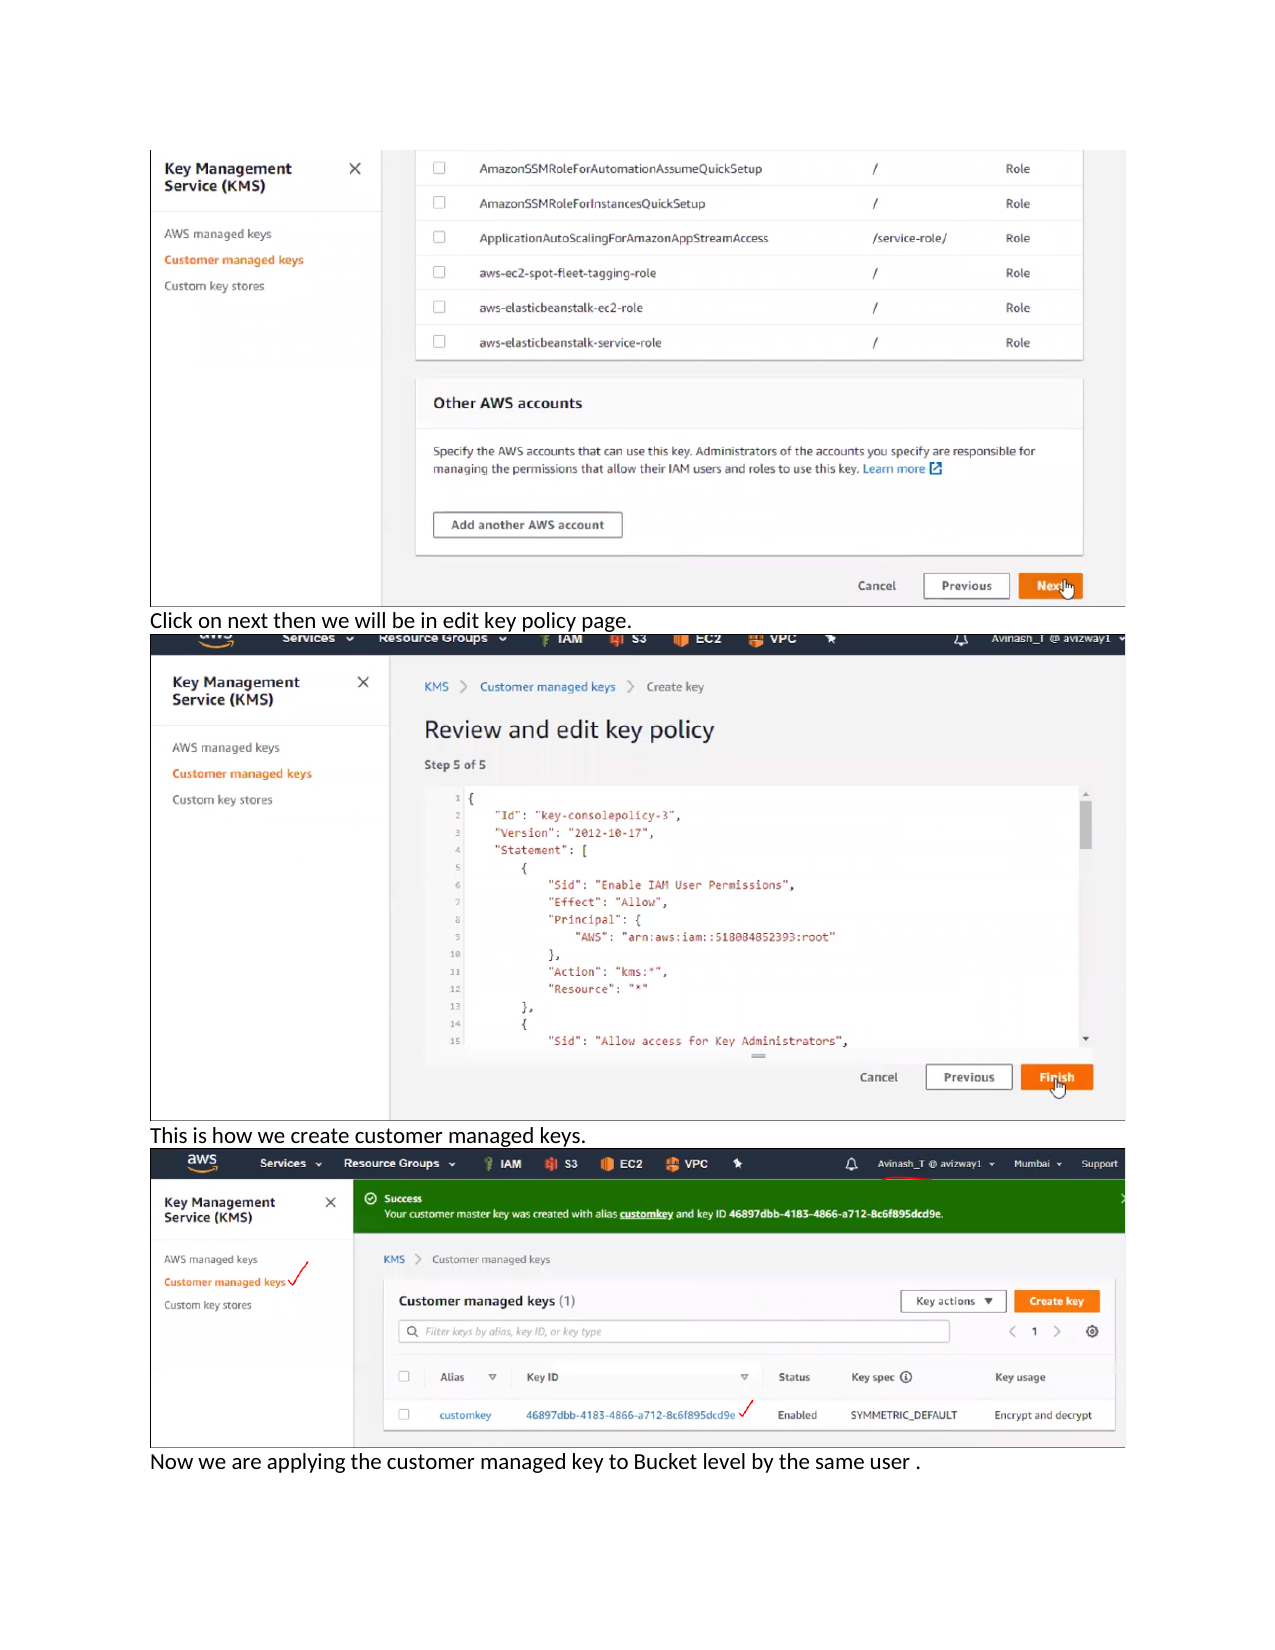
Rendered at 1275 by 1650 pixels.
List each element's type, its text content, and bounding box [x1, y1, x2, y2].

text Now we are applying the customer managed key to Bucket level by the same user . [150, 1448, 1125, 1475]
picture [150, 634, 1125, 1121]
text This is how we create customer managed keys. [150, 1121, 1125, 1148]
text Click on next then we will be in edit key policy page. [150, 607, 1125, 634]
picture [150, 1148, 1125, 1448]
picture [150, 150, 1125, 607]
